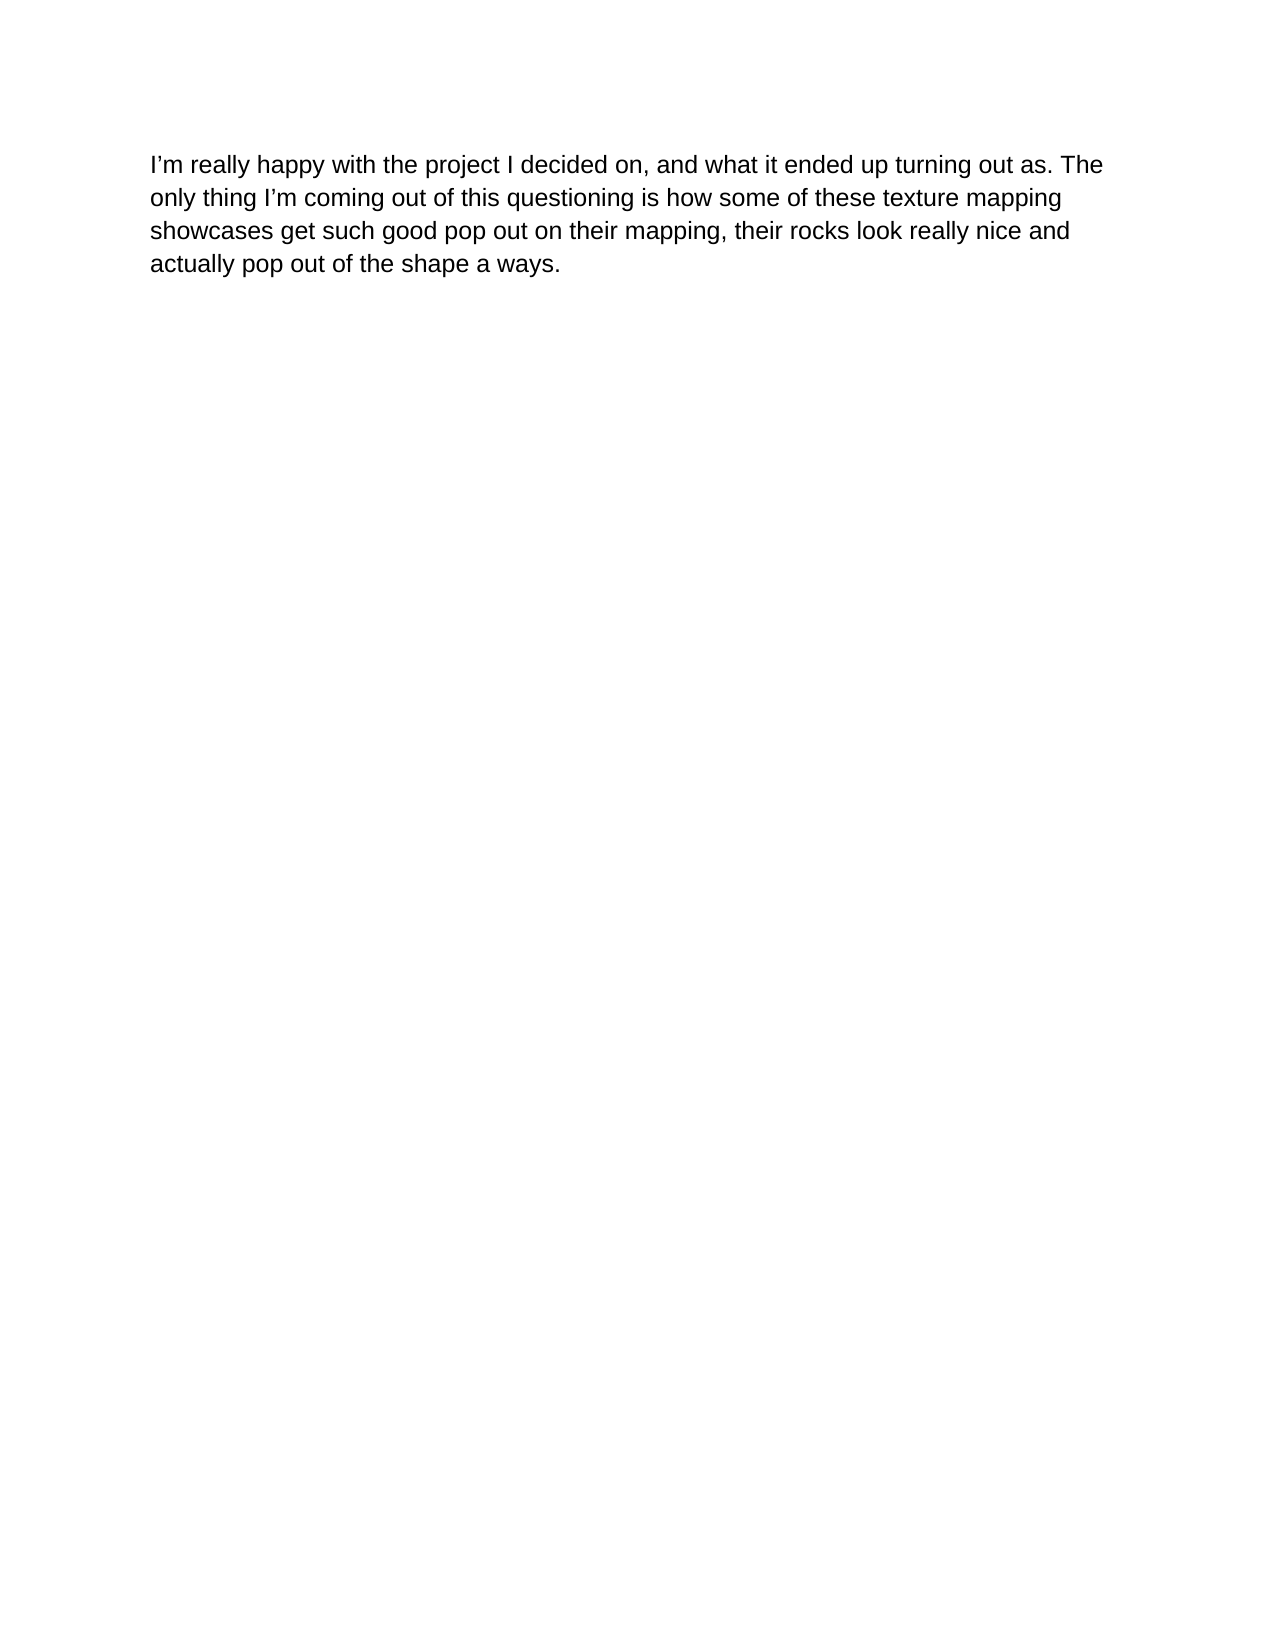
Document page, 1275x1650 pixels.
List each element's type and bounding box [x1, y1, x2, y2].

text [150, 150, 1125, 278]
